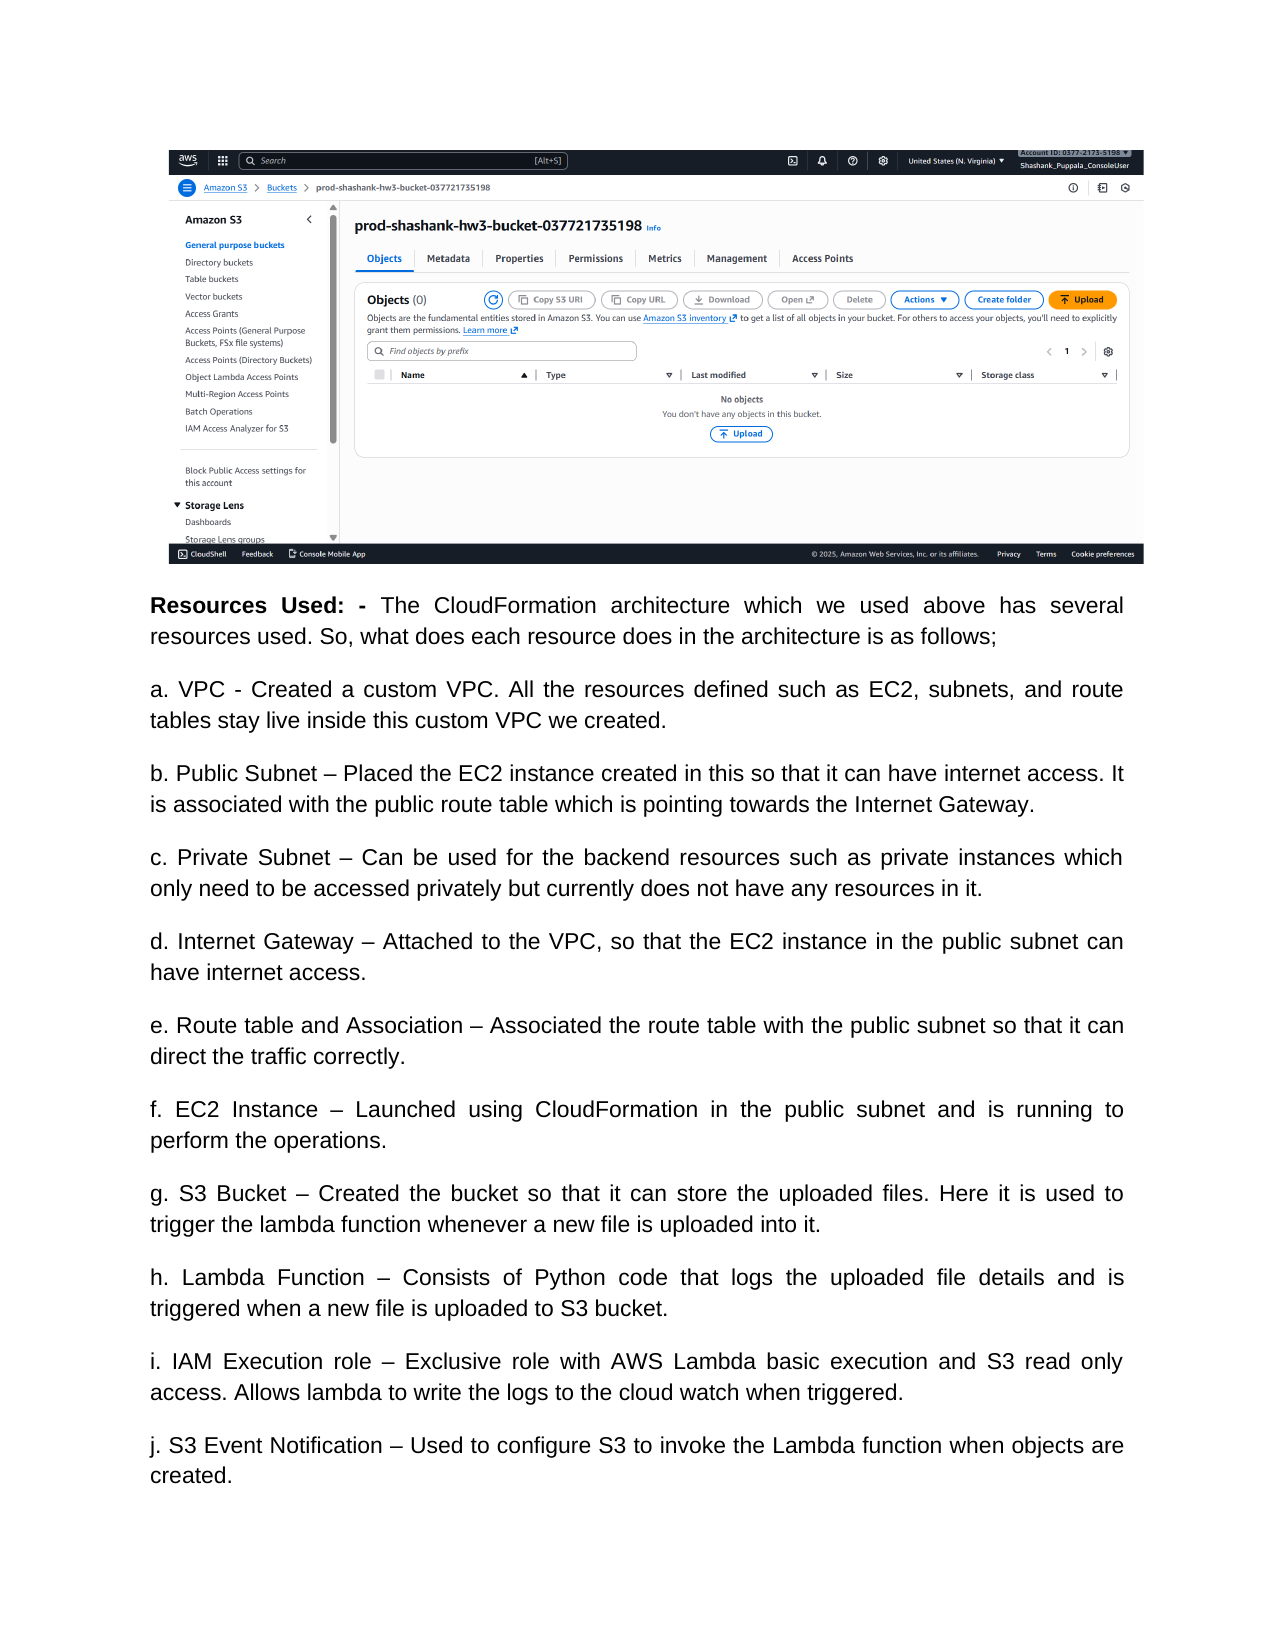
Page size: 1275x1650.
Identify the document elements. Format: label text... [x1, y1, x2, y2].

text Resources Used: - The CloudFormation architecture which we used above has several resources used. So, what does each resource does in the architecture is as follows; [150, 592, 1125, 649]
text e. Route table and Association – Associated the route table with the public subnet so that it can direct the traffic correctly. [150, 1012, 1125, 1069]
text d. Internet Gateway – Attached to the VPC, so that the EC2 instance in the public subnet can have internet access. [150, 928, 1125, 985]
text g. S3 Bucket – Created the bucket so that it can store the uploaded files. Here it is used to trigger the lambda function whenever a new file is uploaded into it. [150, 1180, 1125, 1237]
text i. IAM Execution role – Exclusive role with AWS Lambda basic execution and S3 read only access. Allows lambda to write the logs to the cloud watch when triggered. [150, 1348, 1125, 1405]
text a. VPC - Created a custom VPC. All the resources defined such as EC2, subnets, and route tables stay live inside this custom VPC we created. [150, 676, 1125, 733]
text h. Lambda Function – Consists of Python code that logs the uploaded file details and is triggered when a new file is uploaded to S3 bucket. [150, 1264, 1125, 1321]
text j. S3 Event Notification – Used to configure S3 to invoke the Lambda function when objects are created. [150, 1432, 1125, 1489]
text f. EC2 Instance – Launched using CloudFormation in the public subnet and is running to perform the operations. [150, 1096, 1125, 1153]
text b. Public Subnet – Placed the EC2 instance created in this so that it can have internet access. It is associated with the public route table which is pointing towards the Internet Gateway. [150, 760, 1125, 817]
text c. Private Subnet – Can be used for the backend resources such as private instances which only need to be accessed privately but currently does not have any resources in it. [150, 844, 1125, 901]
